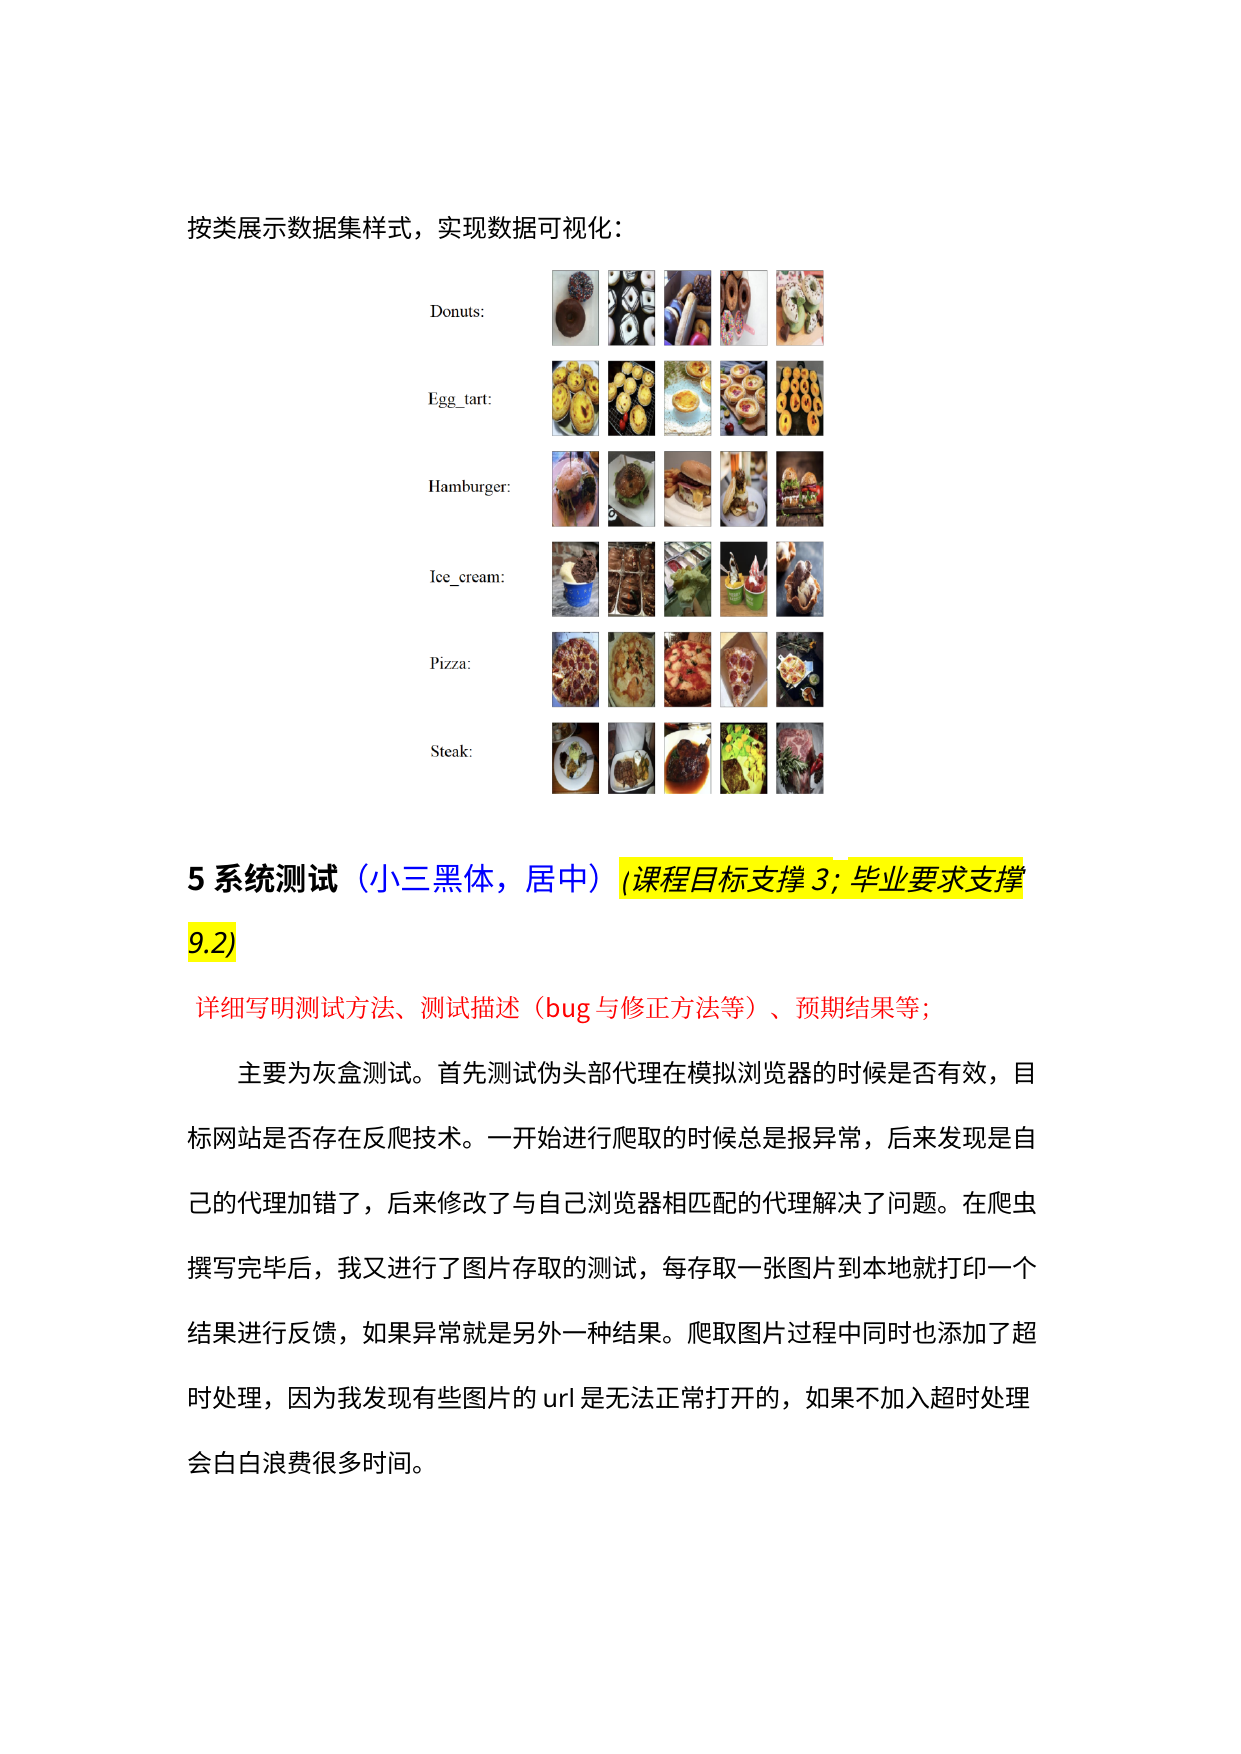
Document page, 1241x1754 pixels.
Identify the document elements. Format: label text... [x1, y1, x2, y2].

text 5 系统测试（小三黑体，居中）(课程目标支撑3 ; 毕业要求支撑9.2) [187, 844, 1053, 974]
text 主要为灰盒测试。首先测试伪头部代理在模拟浏览器的时候是否有效，目标网站是否存在反爬技术。一开始进行爬取的时候总是报异常，后来发现是自己的代理加错了，后来修改了与自己浏览器相匹配的代理解决了问题。在爬虫撰写完毕后，我又进行了图片存取的测试，每存取一张图片到本地就打印一个结果进行反馈，如果异常就是另外一种结果。爬取图片过程中同时也添加了超时处理，因为我发现有些图片的url是无法正常打开的，如果不加入超时处理会白白浪费很多时间。 [187, 1039, 1053, 1494]
picture [187, 259, 1090, 819]
list 按类展示数据集样式，实现数据可视化： [187, 194, 1053, 259]
text 详细写明测试方法、测试描述（bug与修正方法等）、预期结果等； [187, 974, 1053, 1039]
